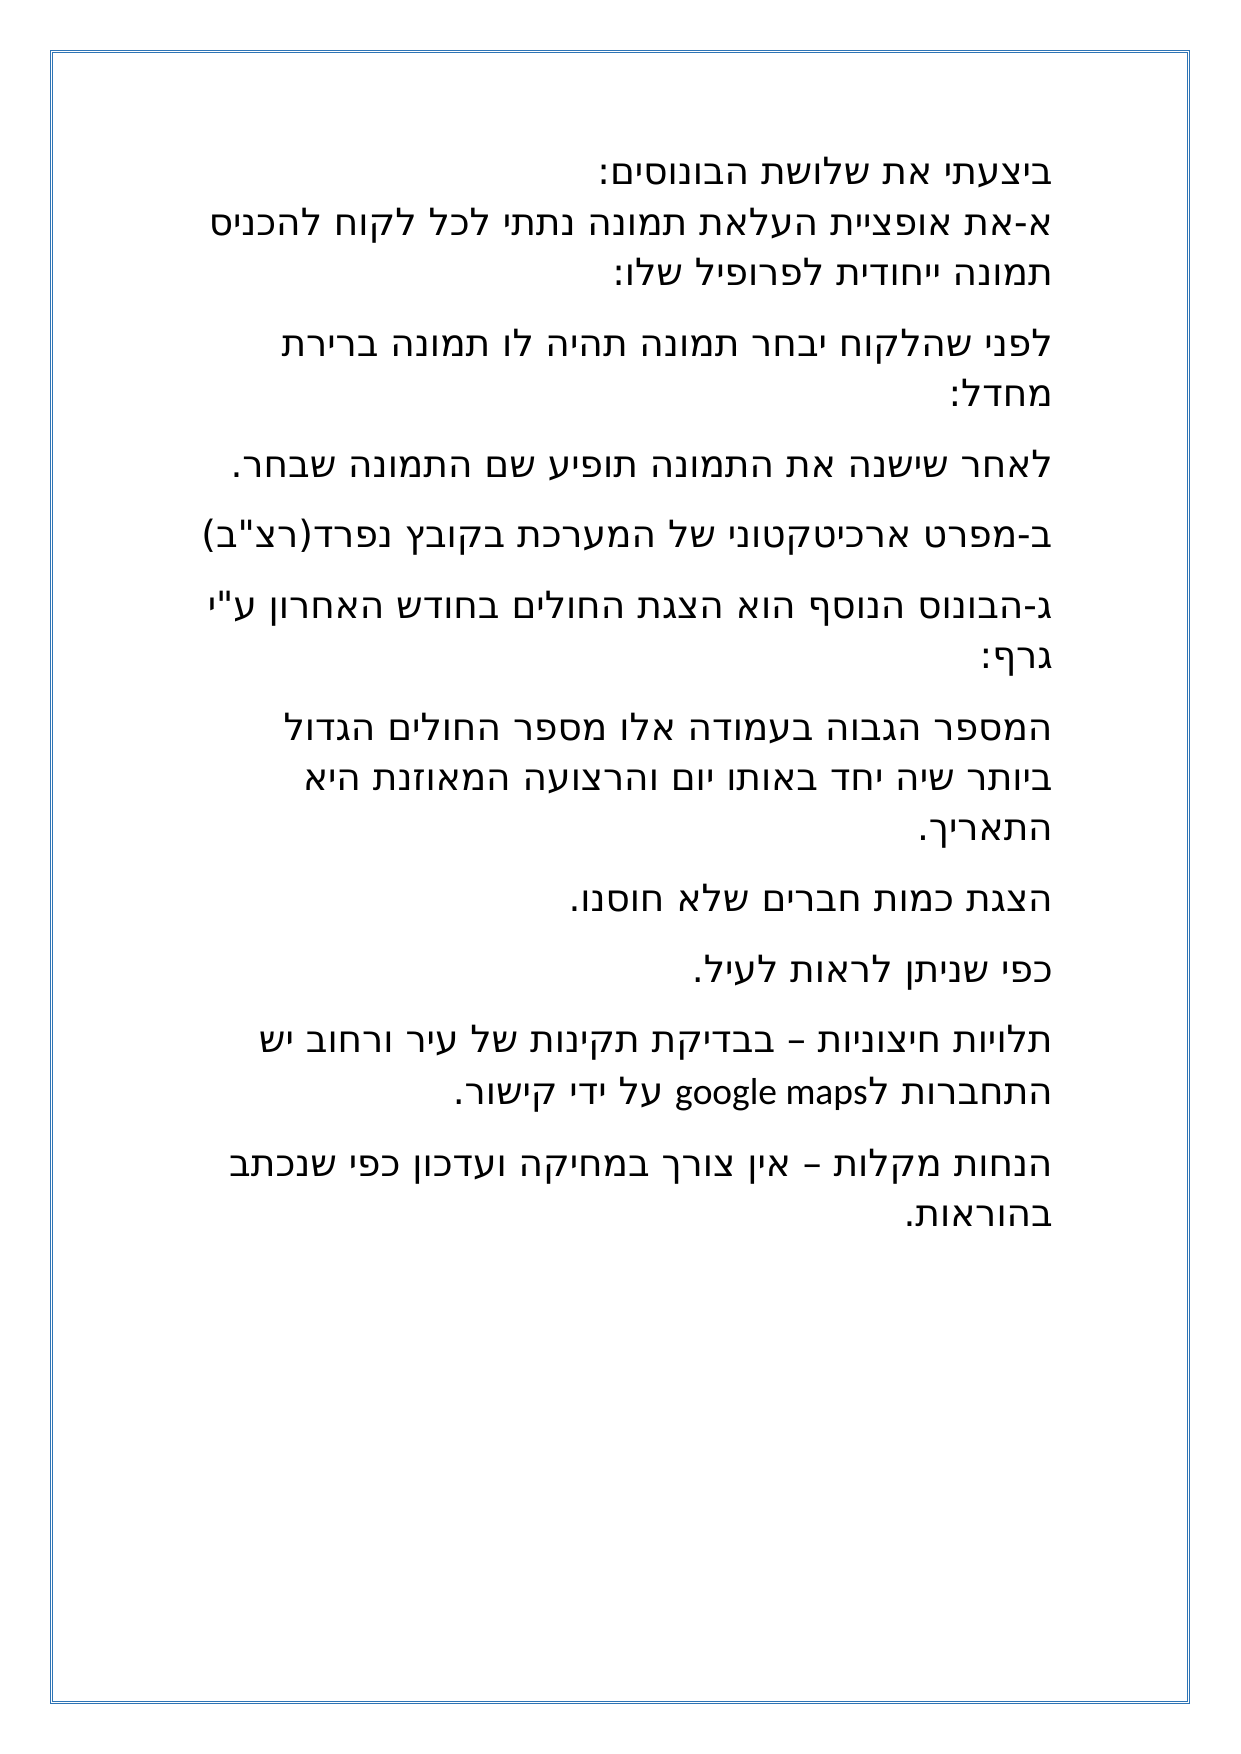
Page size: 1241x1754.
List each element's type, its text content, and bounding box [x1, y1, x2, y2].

text לפני שהלקוח יבחר תמונה תהיה לו תמונה ברירת מחדל: [187, 321, 1053, 415]
text הצגת כמות חברים שלא חוסנו. [187, 876, 1053, 920]
text תלויות חיצוניות – בבדיקת תקינות של עיר ורחוב יש התחברות לgoogle maps על ידי קישור. [187, 1018, 1053, 1114]
text המספר הגבוה בעמודה אלו מספר החולים הגדול ביותר שיה יחד באותו יום והרצועה המאוזנת היא התאריך. [187, 705, 1053, 849]
text ביצעתי את שלושת הבונוסים: א-את אופציית העלאת תמונה נתתי לכל לקוח להכניס תמונה ייחודית לפרופיל שלו: [187, 150, 1053, 294]
text הנחות מקלות – אין צורך במחיקה ועדכון כפי שנכתב בהוראות. [187, 1142, 1053, 1236]
text ב-מפרט ארכיטקטוני של המערכת בקובץ נפרד(רצ"ב) [187, 513, 1053, 557]
text ג-הבונוס הנוסף הוא הצגת החולים בחודש האחרון ע"י גרף: [187, 584, 1053, 678]
text לאחר שישנה את התמונה תופיע שם התמונה שבחר. [187, 442, 1053, 486]
text כפי שניתן לראות לעיל. [187, 947, 1053, 991]
